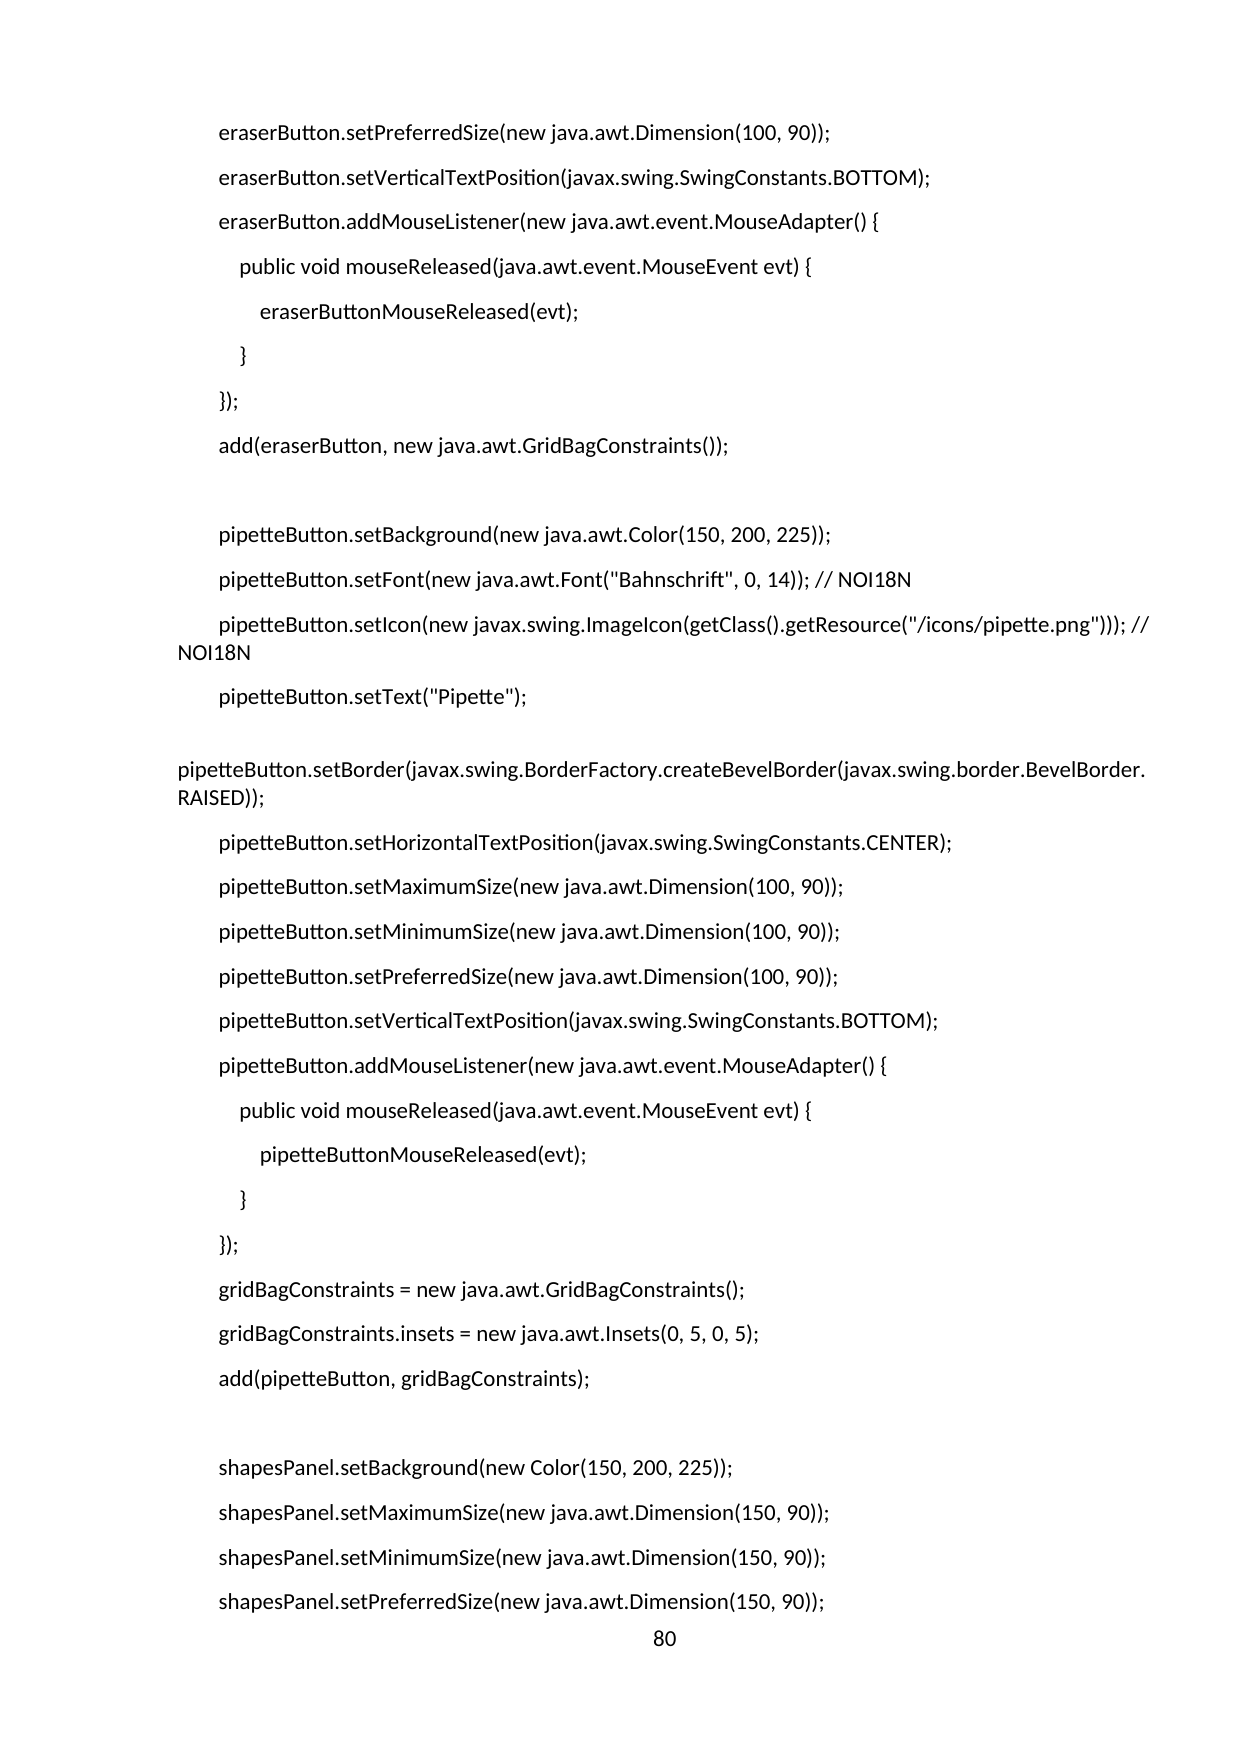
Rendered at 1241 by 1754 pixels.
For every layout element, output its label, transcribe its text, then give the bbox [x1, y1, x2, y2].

text eraserButton.addMouseListener(new java.awt.event.MouseAdapter() { [177, 207, 1152, 236]
text shapesPanel.setPreferredSize(new java.awt.Dimension(150, 90)); [177, 1587, 1152, 1616]
text eraserButtonMouseReleased(evt); [177, 297, 1152, 325]
text } [177, 1185, 1152, 1213]
text pipetteButton.setPreferredSize(new java.awt.Dimension(100, 90)); [177, 962, 1152, 990]
text }); [177, 1230, 1152, 1258]
text add(pipetteButton, gridBagConstraints); [177, 1364, 1152, 1392]
text public void mouseReleased(java.awt.event.MouseEvent evt) { [177, 1096, 1152, 1124]
text pipetteButton.setFont(new java.awt.Font("Bahnschrift", 0, 14)); // NOI18N [177, 565, 1152, 593]
text pipetteButton.setVerticalTextPosition(javax.swing.SwingConstants.BOTTOM); [177, 1007, 1152, 1034]
text } [177, 342, 1152, 369]
text pipetteButton.setBorder(javax.swing.BorderFactory.createBevelBorder(javax.swing.border.BevelBorder.RAISED)); [177, 727, 1152, 811]
text add(eraserButton, new java.awt.GridBagConstraints()); [177, 431, 1152, 459]
text pipetteButton.setHorizontalTextPosition(javax.swing.SwingConstants.CENTER); [177, 828, 1152, 856]
text eraserButton.setVerticalTextPosition(javax.swing.SwingConstants.BOTTOM); [177, 163, 1152, 191]
text shapesPanel.setMaximumSize(new java.awt.Dimension(150, 90)); [177, 1498, 1152, 1526]
text pipetteButton.setText("Pipette"); [177, 682, 1152, 710]
text }); [177, 386, 1152, 414]
text shapesPanel.setMinimumSize(new java.awt.Dimension(150, 90)); [177, 1543, 1152, 1571]
text pipetteButton.setMaximumSize(new java.awt.Dimension(100, 90)); [177, 872, 1152, 901]
text pipetteButton.addMouseListener(new java.awt.event.MouseAdapter() { [177, 1051, 1152, 1079]
text eraserButton.setPreferredSize(new java.awt.Dimension(100, 90)); [177, 118, 1152, 146]
text pipetteButton.setBackground(new java.awt.Color(150, 200, 225)); [177, 520, 1152, 548]
text pipetteButtonMouseReleased(evt); [177, 1141, 1152, 1169]
text gridBagConstraints = new java.awt.GridBagConstraints(); [177, 1275, 1152, 1303]
text gridBagConstraints.insets = new java.awt.Insets(0, 5, 0, 5); [177, 1319, 1152, 1347]
text public void mouseReleased(java.awt.event.MouseEvent evt) { [177, 252, 1152, 280]
text shapesPanel.setBackground(new Color(150, 200, 225)); [177, 1453, 1152, 1481]
text pipetteButton.setMinimumSize(new java.awt.Dimension(100, 90)); [177, 917, 1152, 945]
text pipetteButton.setIcon(new javax.swing.ImageIcon(getClass().getResource("/icons/pipette.png"))); // NOI18N [177, 610, 1152, 666]
